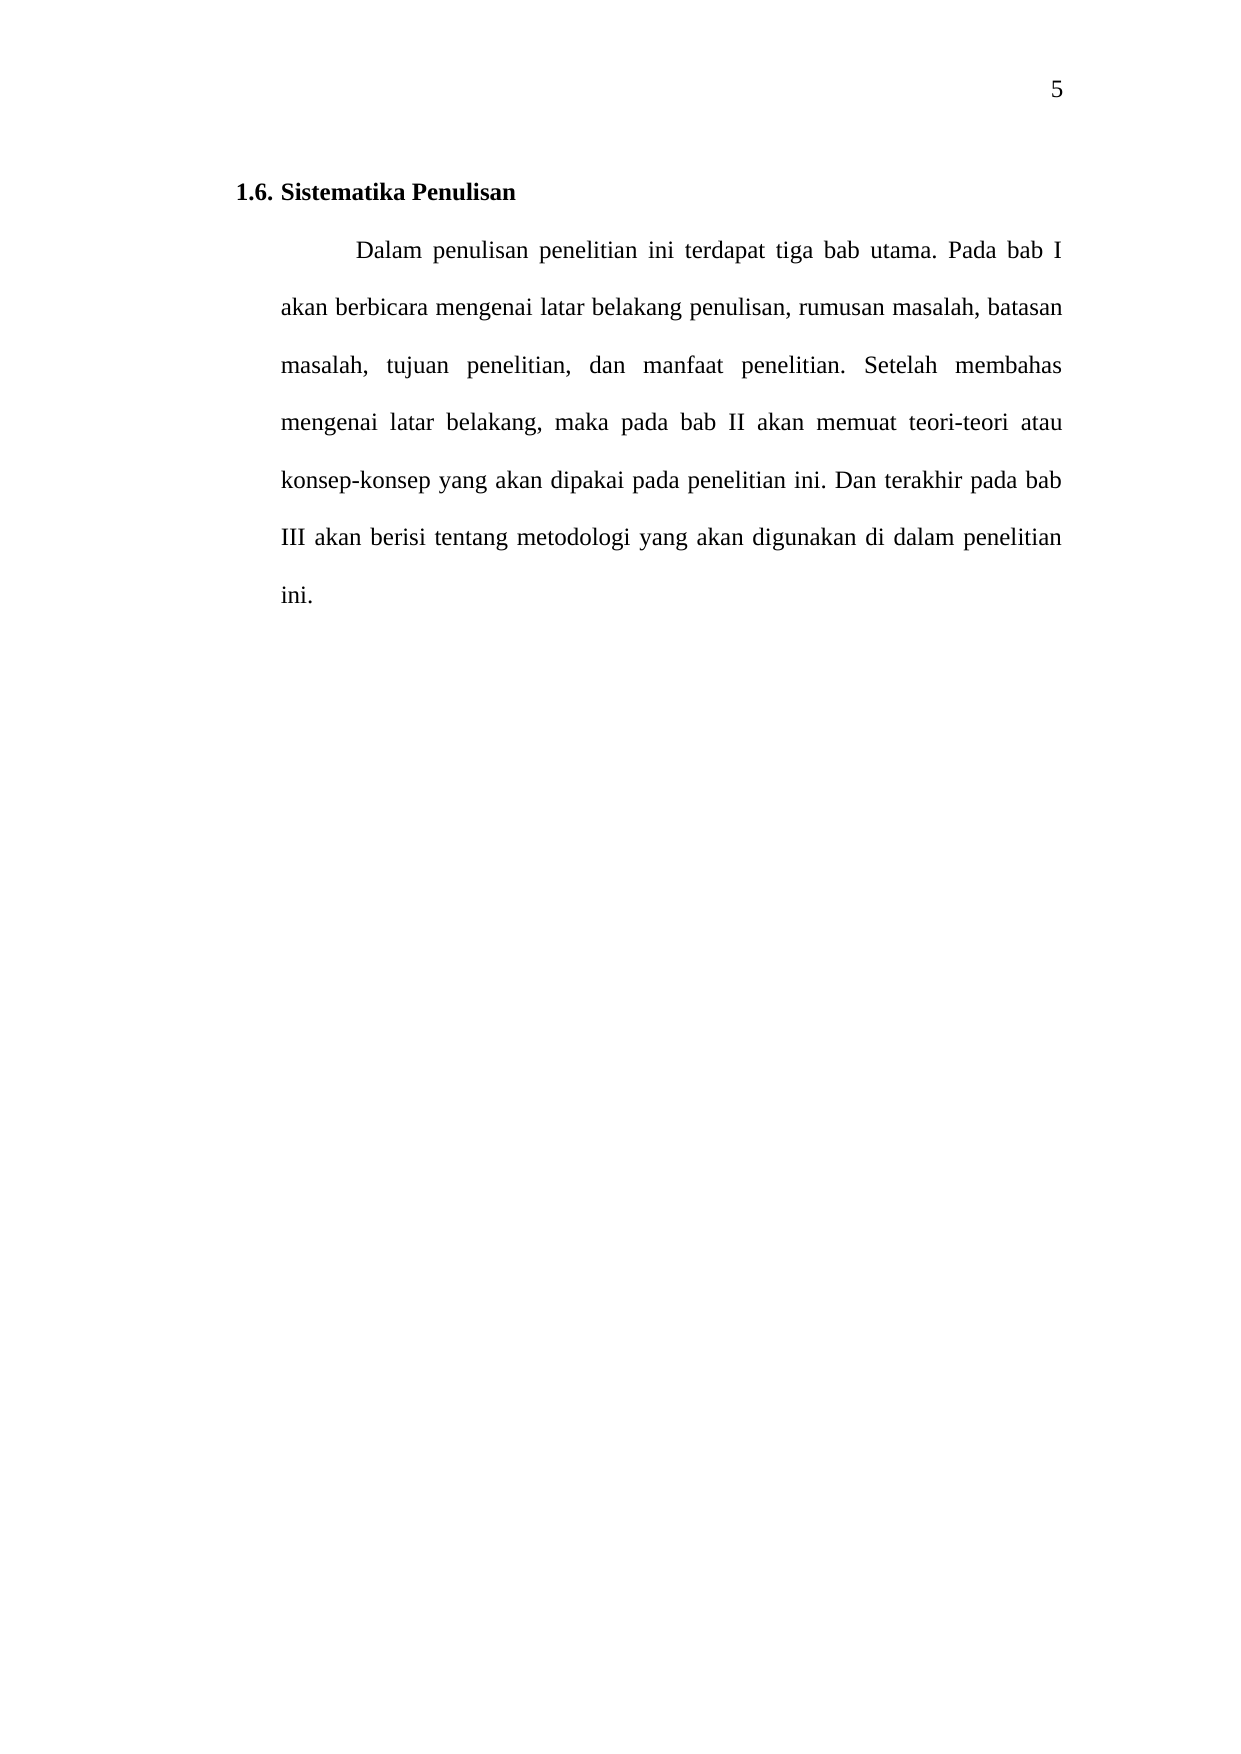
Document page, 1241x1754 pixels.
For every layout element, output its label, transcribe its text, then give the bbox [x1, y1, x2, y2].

subtitle Sistematika Penulisan [236, 177, 1063, 206]
text Dalam penulisan penelitian ini terdapat tiga bab utama. Pada bab I akan berbicara mengenai latar belakang penulisan, rumusan masalah, batasan masalah, tujuan penelitian, dan manfaat penelitian. Setelah membahas mengenai latar belakang, maka pada bab II akan memuat teori-teori atau konsep-konsep yang akan dipakai pada penelitian ini. Dan terakhir pada bab III akan berisi tentang metodologi yang akan digunakan di dalam penelitian ini. [281, 235, 1063, 608]
